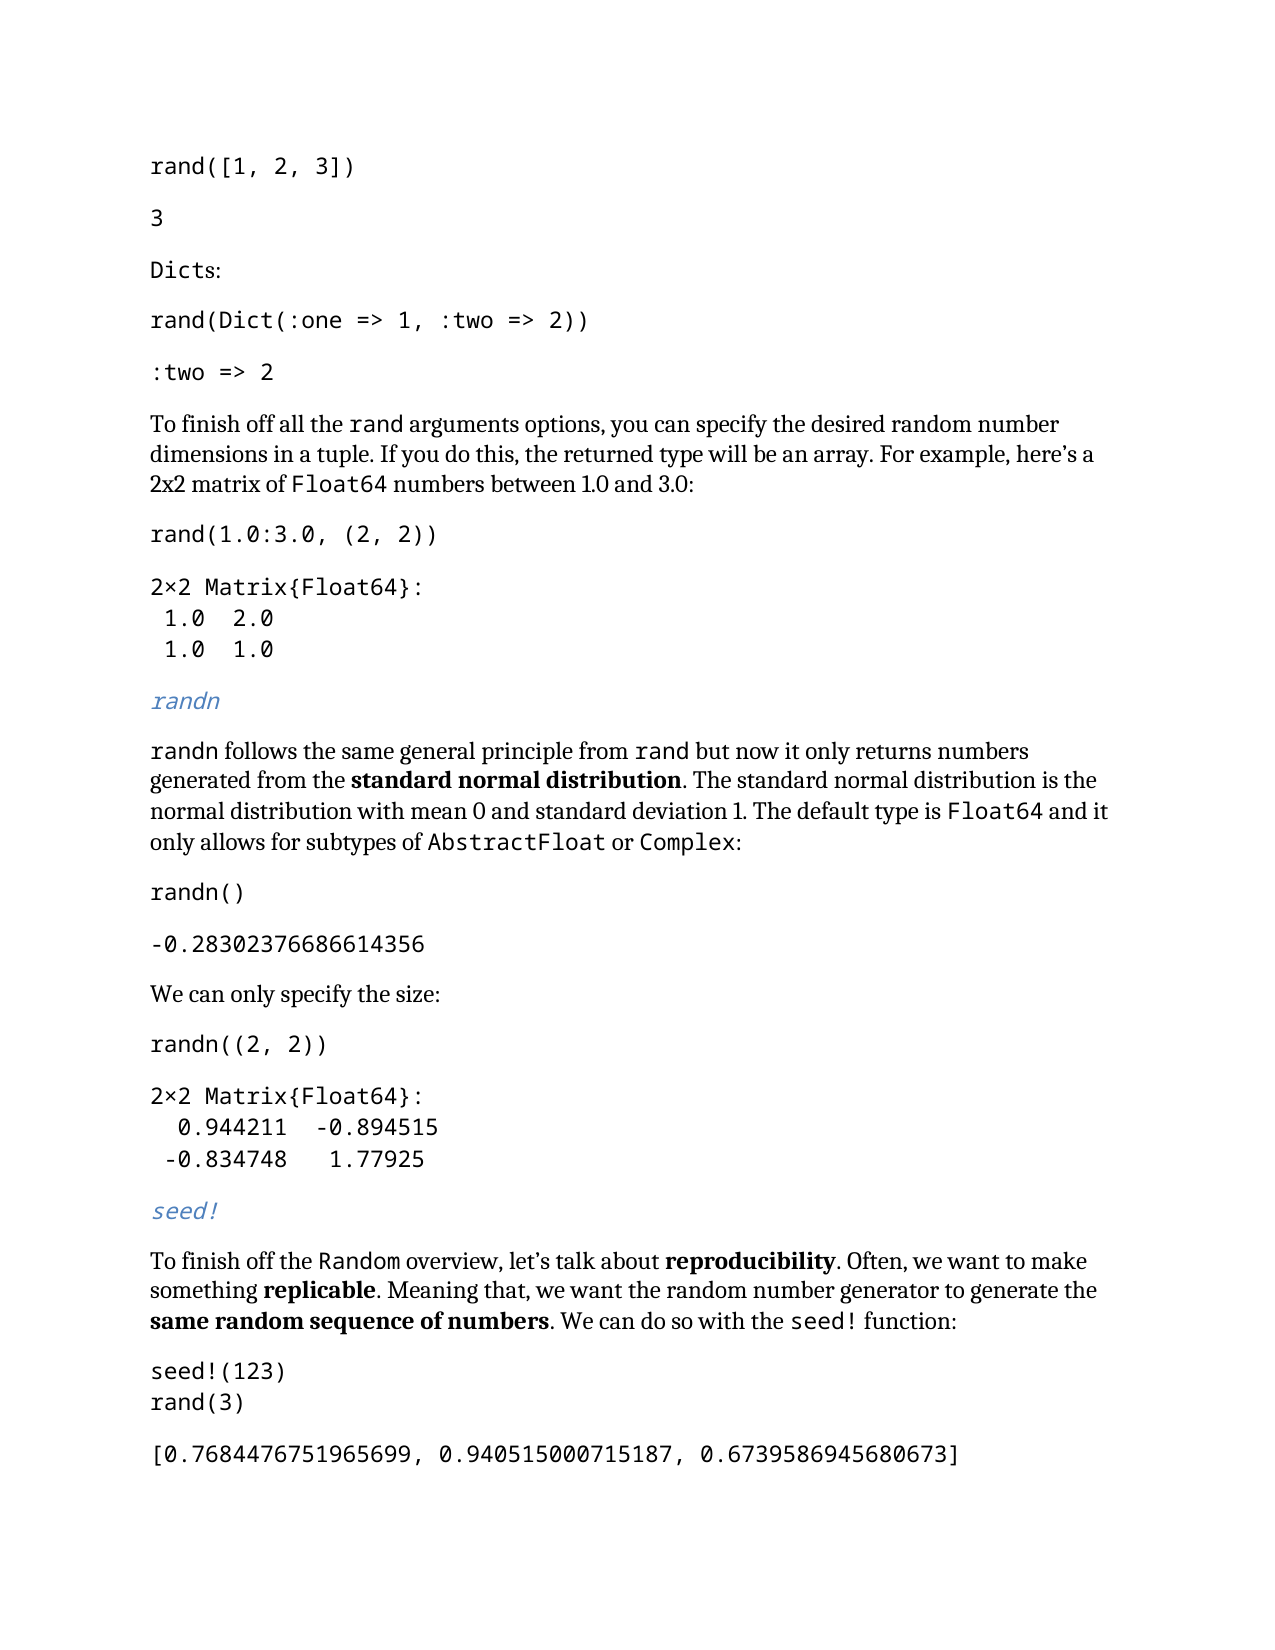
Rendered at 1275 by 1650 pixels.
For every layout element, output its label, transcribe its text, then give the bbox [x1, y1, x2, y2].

text randn follows the same general principle from rand but now it only returns numbers generated from the standard normal distribution. The standard normal distribution is the normal distribution with mean 0 and standard deviation 1. The default type is Float64 and it only allows for subtypes of AbstractFloat or Complex: [150, 735, 1125, 857]
text :two => 2 [150, 356, 1125, 387]
text To finish off the Random overview, let’s talk about reproducibility. Often, we want to make something replicable. Meaning that, we want the random number generator to generate the same random sequence of numbers. We can do so with the seed! function: [150, 1244, 1125, 1336]
subtitle randn [150, 685, 1125, 716]
text -0.28302376686614356 [150, 928, 1125, 959]
text randn((2, 2)) [150, 1028, 1125, 1059]
text Dicts: [150, 254, 1125, 285]
text rand(1.0:3.0, (2, 2)) [150, 518, 1125, 549]
text To finish off all the rand arguments options, you can specify the desired random number dimensions in a tuple. If you do this, the returned type will be an array. For example, here’s a 2x2 matrix of Float64 numbers between 1.0 and 3.0: [150, 408, 1125, 499]
text rand([1, 2, 3]) [150, 150, 1125, 181]
text rand(Dict(:one => 1, :two => 2)) [150, 304, 1125, 335]
text randn() [150, 876, 1125, 907]
subtitle seed! [150, 1194, 1125, 1226]
text We can only specify the size: [150, 980, 1125, 1009]
text 2×2 Matrix{Float64}: 0.944211 -0.894515 -0.834748 1.77925 [150, 1080, 1125, 1174]
text seed!(123) rand(3) [150, 1354, 1125, 1417]
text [150, 1438, 1125, 1469]
text 3 [150, 202, 1125, 233]
text 2×2 Matrix{Float64}: 1.0 2.0 1.0 1.0 [150, 570, 1125, 664]
